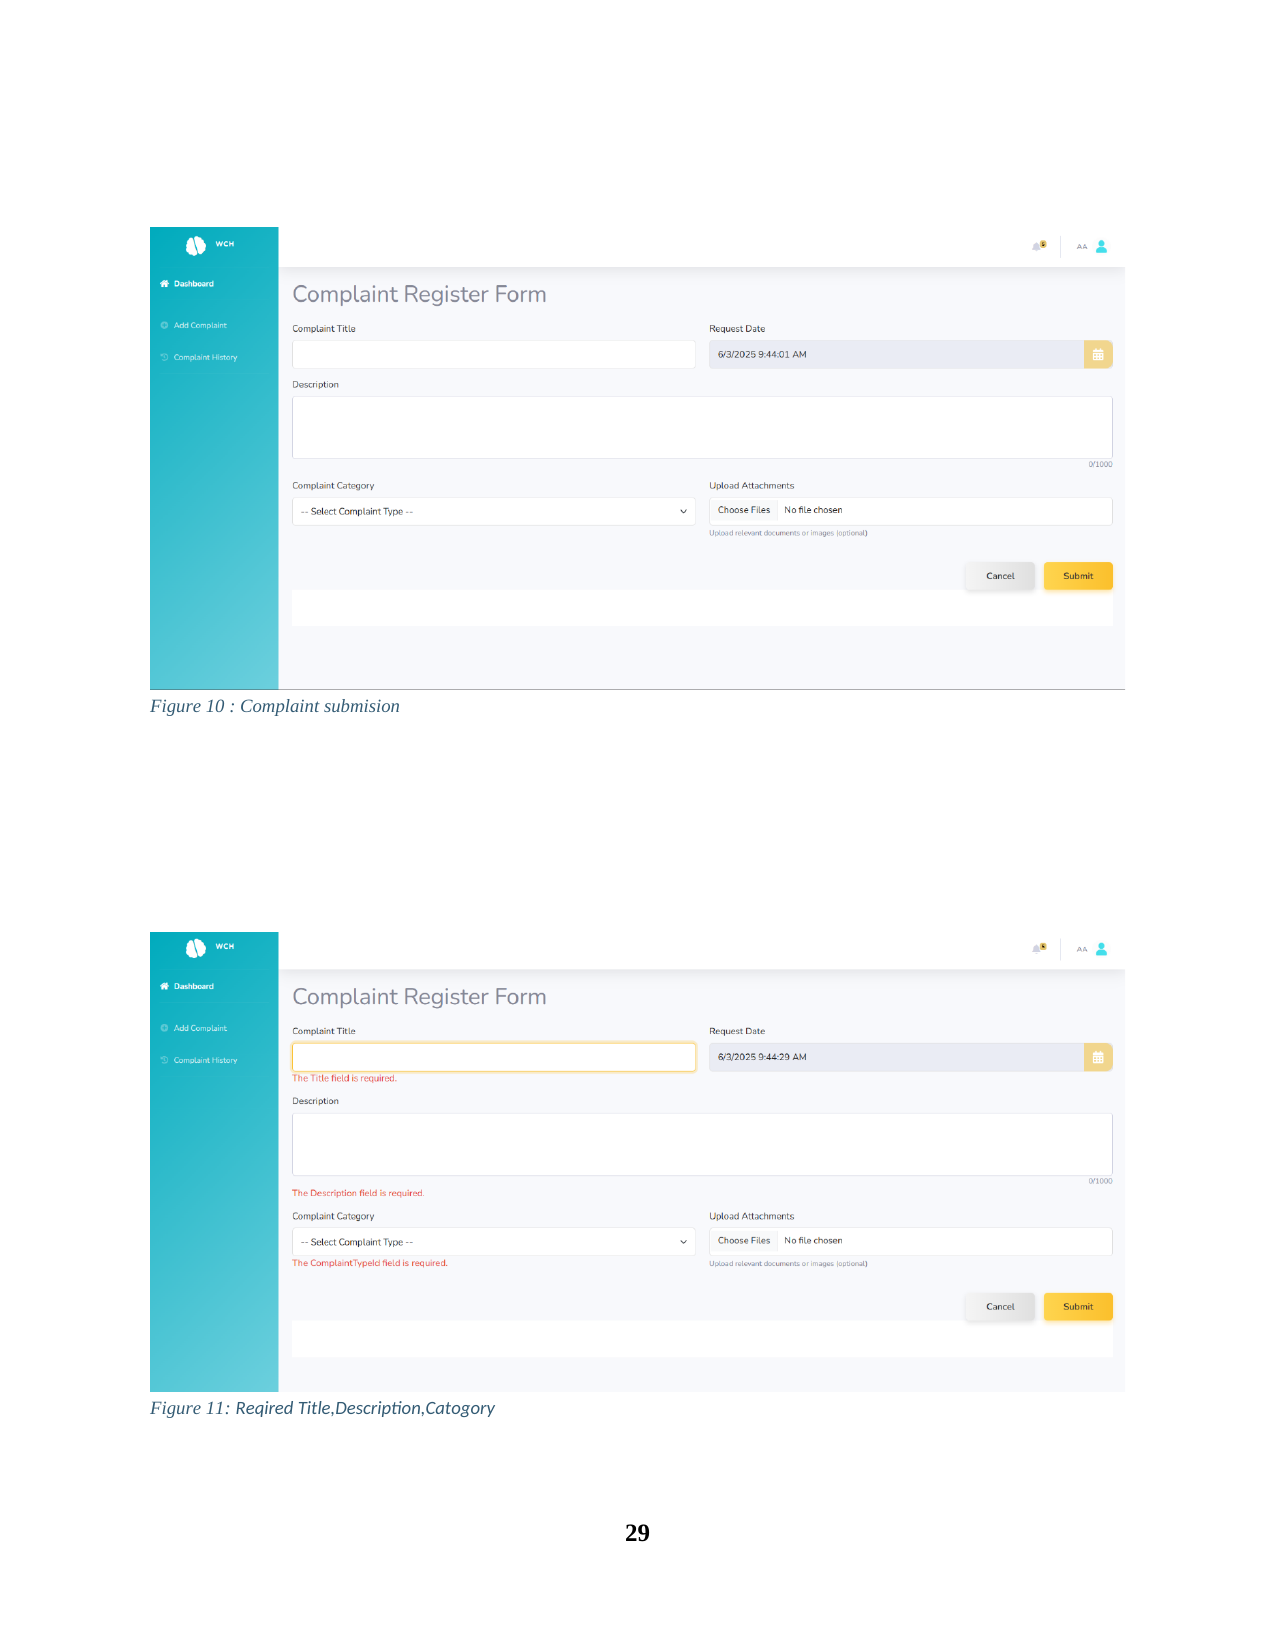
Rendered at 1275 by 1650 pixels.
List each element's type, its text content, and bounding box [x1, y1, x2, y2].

picture [150, 227, 1125, 690]
picture [150, 932, 1125, 1392]
text Figure 11: Reqired Title,Description,Catogory [150, 1392, 1125, 1419]
text Figure 10 : Complaint submision [150, 690, 1125, 716]
